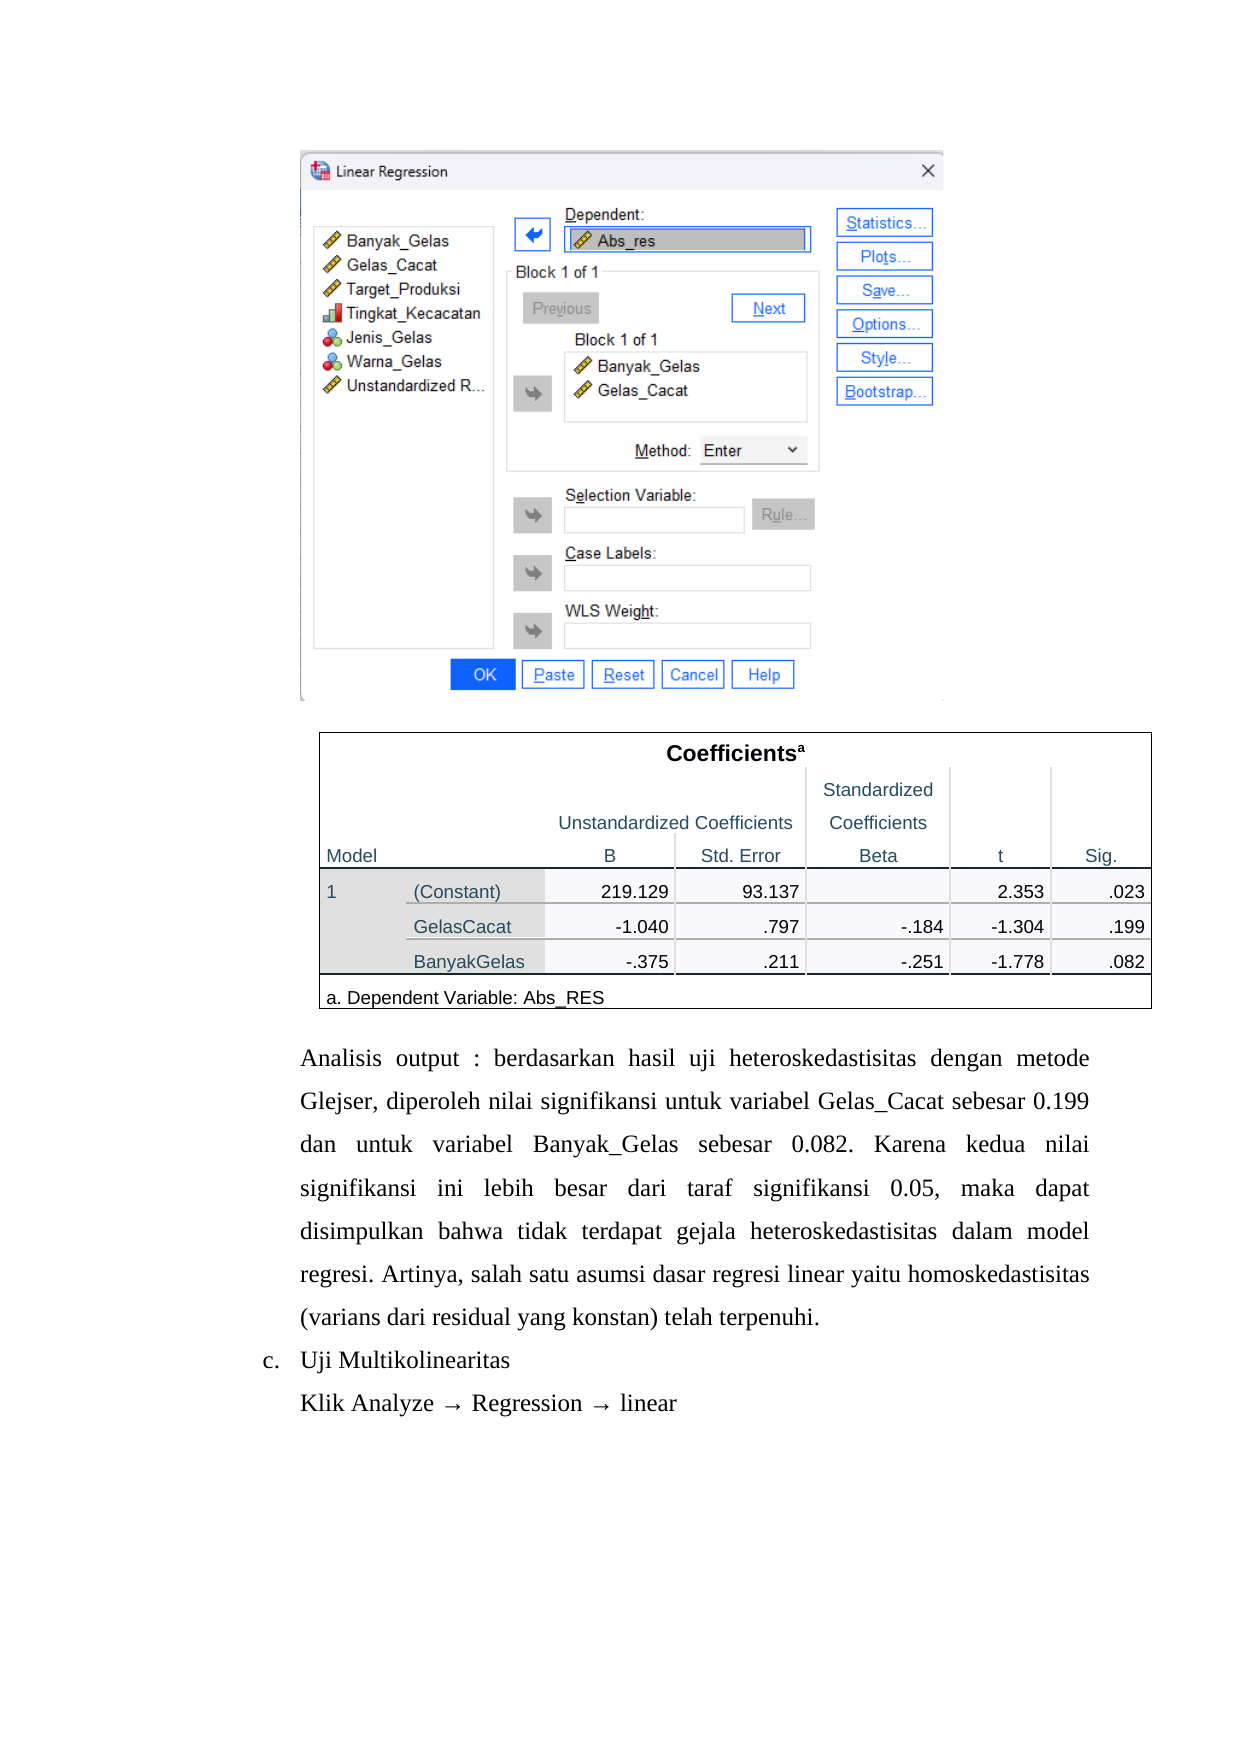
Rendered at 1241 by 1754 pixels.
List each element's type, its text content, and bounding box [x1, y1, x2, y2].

table_cell Std. Error [676, 833, 805, 867]
table_cell B [545, 833, 674, 867]
table_cell [807, 869, 949, 902]
table_cell 2.353 [951, 869, 1050, 902]
table_cell -1.304 [951, 904, 1050, 937]
table_cell Model [320, 767, 545, 867]
table_cell Sig. [1052, 767, 1151, 867]
table_cell -.375 [545, 940, 674, 973]
table_cell 93.137 [676, 869, 805, 902]
list Uji Multikolinearitas [262, 1345, 1090, 1374]
table_cell BanyakGelas [406, 940, 545, 973]
text Klik Analyze → Regression → linear [300, 1388, 1090, 1417]
table_cell 219.129 [545, 869, 674, 902]
table_cell 1 [320, 869, 406, 973]
table_header Coefficientsa [320, 733, 1151, 767]
table_cell .082 [1052, 940, 1151, 973]
table_cell .797 [676, 904, 805, 937]
table_cell Unstandardized Coefficients [545, 767, 805, 833]
table_cell a. Dependent Variable: Abs_RES [320, 975, 1151, 1008]
table_cell Beta [807, 833, 949, 867]
table_cell -1.778 [951, 940, 1050, 973]
text Analisis output : berdasarkan hasil uji heteroskedastisitas dengan metode Glejser, diperoleh nilai signifikansi untuk variabel Gelas_Cacat sebesar 0.199 dan untuk variabel Banyak_Gelas sebesar 0.082. Karena kedua nilai signifikansi ini lebih besar dari taraf signifikansi 0.05, maka dapat disimpulkan bahwa tidak terdapat gejala heteroskedastisitas dalam model regresi. Artinya, salah satu asumsi dasar regresi linear yaitu homoskedastisitas (varians dari residual yang konstan) telah terpenuhi. [300, 1043, 1090, 1331]
table_cell GelasCacat [406, 904, 545, 937]
table_cell .211 [676, 940, 805, 973]
table_cell -1.040 [545, 904, 674, 937]
table_cell t [951, 767, 1050, 867]
table_cell -.251 [807, 940, 949, 973]
table_cell .199 [1052, 904, 1151, 937]
table_cell (Constant) [406, 869, 545, 902]
table_cell -.184 [807, 904, 949, 937]
picture [300, 150, 944, 701]
table_cell .023 [1052, 869, 1151, 902]
table_cell Standardized Coefficients [807, 767, 949, 833]
